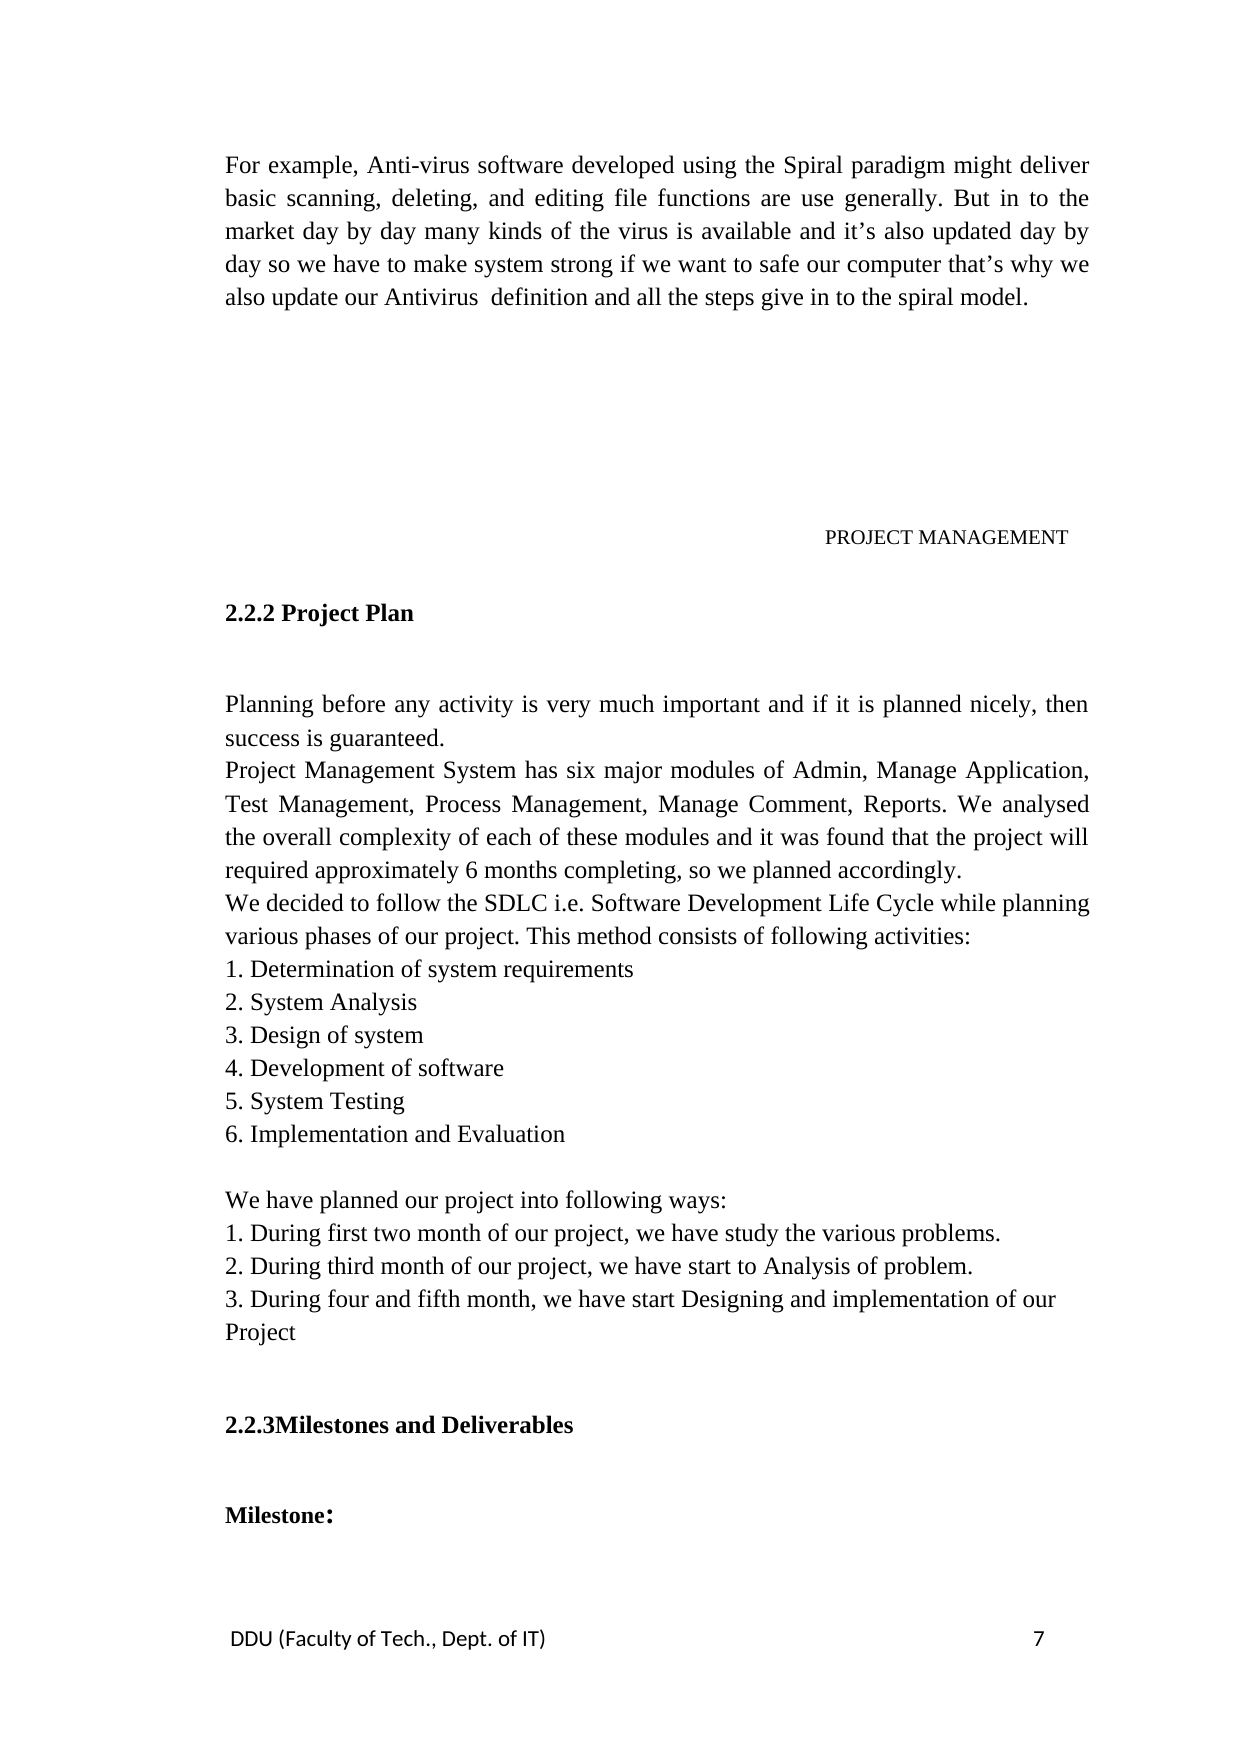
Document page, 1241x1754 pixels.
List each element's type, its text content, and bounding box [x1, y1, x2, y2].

text 1. During first two month of our project, we have study the various problems. [225, 1218, 1090, 1247]
text 2.2.2 Project Plan [225, 598, 1090, 627]
text Planning before any activity is very much important and if it is planned nicely, then success is guaranteed. [225, 689, 1090, 751]
text For example, Anti-virus software developed using the Spiral paradigm might deliver basic scanning, deleting, and editing file functions are use generally. But in to the market day by day many kinds of the virus is available and it’s also updated day by day so we have to make system strong if we want to safe our computer that’s why we also update our Antivirus definition and all the steps give in to the spiral model. [225, 150, 1090, 311]
text Project [225, 1317, 1090, 1346]
text 2. During third month of our project, we have start to Analysis of problem. [225, 1251, 1090, 1280]
text 1. Determination of system requirements [225, 954, 1090, 982]
text We have planned our project into following ways: [225, 1185, 1090, 1214]
text various phases of our project. This method consists of following activities: [225, 921, 1090, 949]
text 5. System Testing [225, 1086, 1090, 1114]
text Project Management System has six major modules of Admin, Manage Application, Test Management, Process Management, Manage Comment, Reports. We analysed the overall complexity of each of these modules and it was found that the project will required approximately 6 months completing, so we planned accordingly. [225, 756, 1090, 883]
text 2. System Analysis [225, 987, 1090, 1016]
text Milestone: [225, 1496, 1090, 1530]
text 6. Implementation and Evaluation [225, 1119, 1090, 1148]
text We decided to follow the SDLC i.e. Software Development Life Cycle while planning [225, 888, 1090, 916]
text 2.2.3Milestones and Deliverables [225, 1410, 1090, 1439]
text 3. Design of system [225, 1020, 1090, 1048]
text PROJECT MANAGEMENT [825, 525, 1090, 549]
text 3. During four and fifth month, we have start Designing and implementation of our [225, 1284, 1090, 1313]
text 4. Development of software [225, 1053, 1090, 1082]
